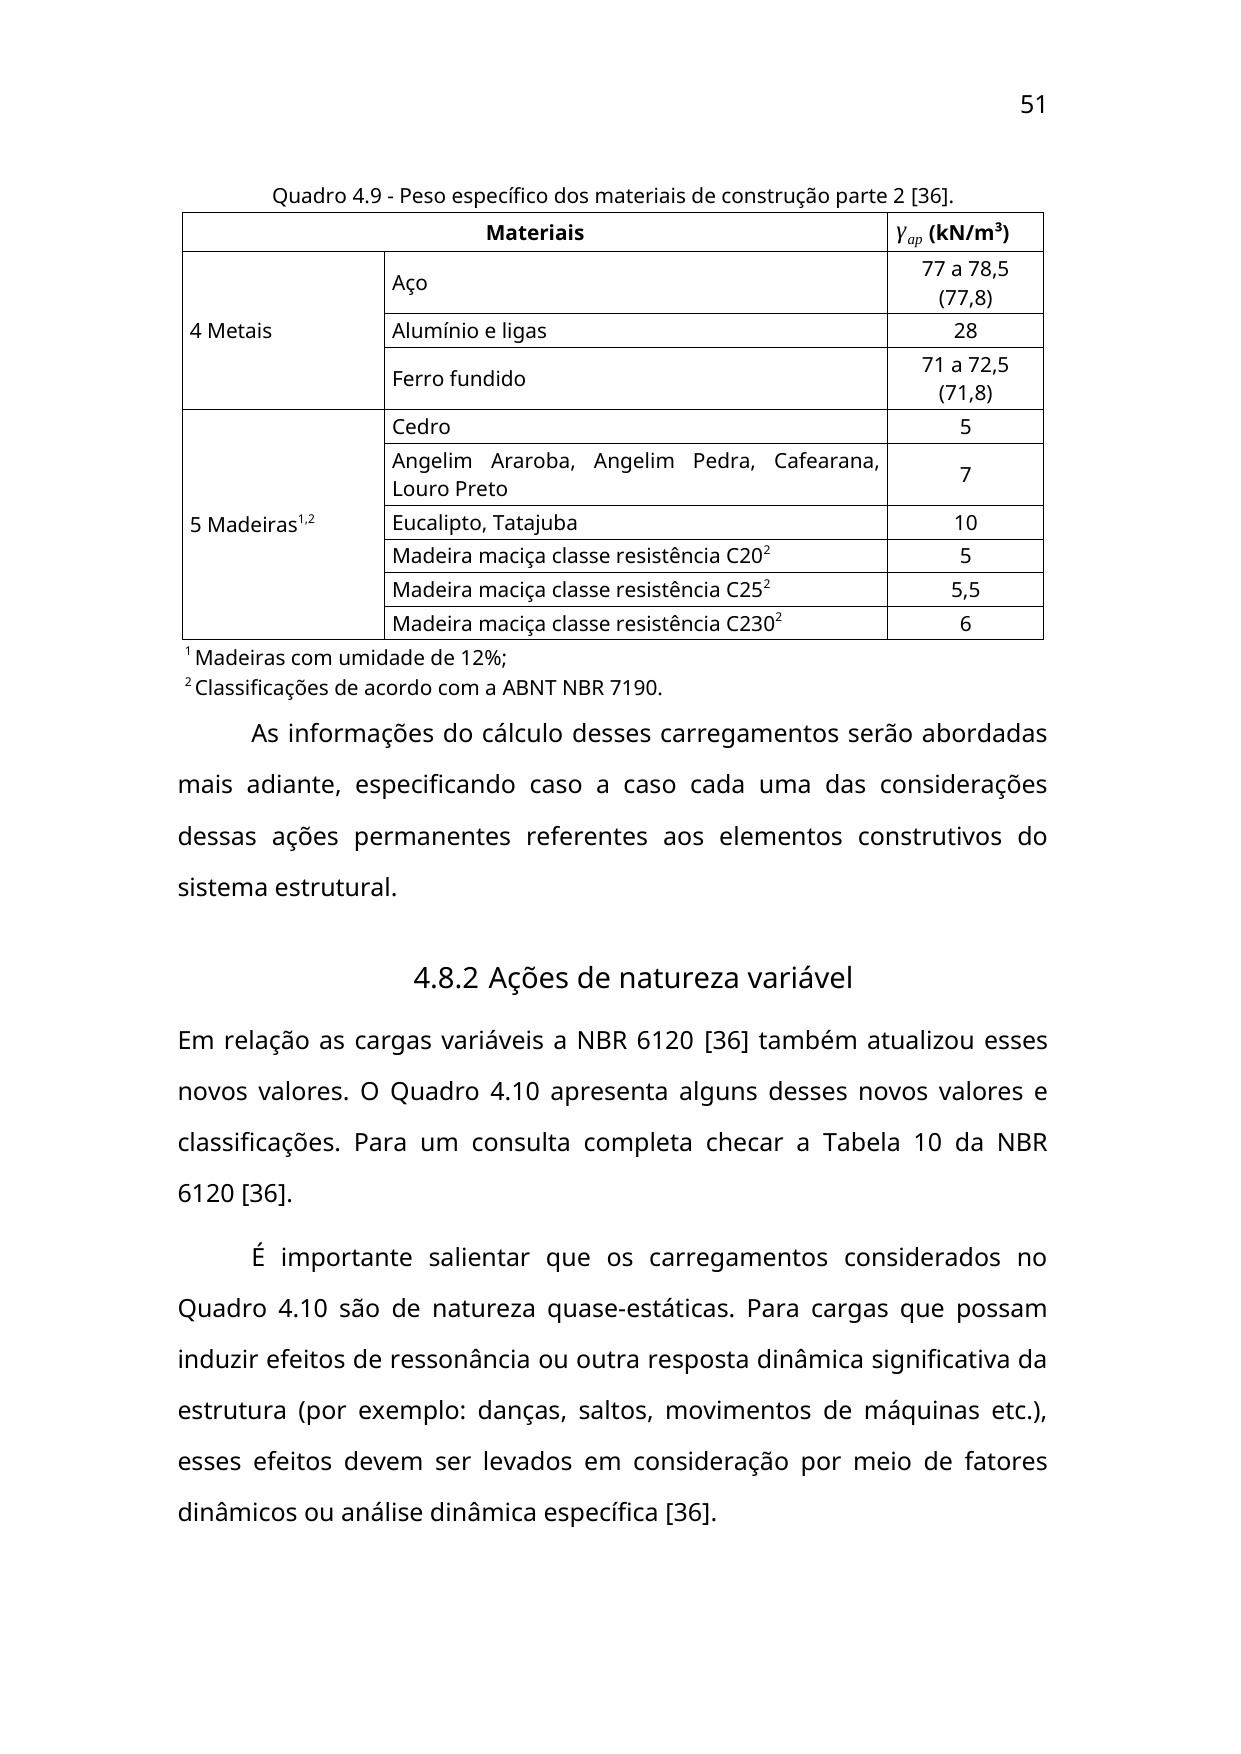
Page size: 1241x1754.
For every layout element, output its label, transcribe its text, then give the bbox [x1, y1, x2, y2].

table_cell 1 Madeiras com umidade de 12%; 2 Classificações de acordo com a ABNT NBR 7190. [177, 641, 1048, 704]
text Em relação as cargas variáveis a NBR 6120 [36] também atualizou esses novos valores. O Quadro 4.10 apresenta alguns desses novos valores e classificações. Para um consulta completa checar a Tabela 10 da NBR 6120 [36]. [177, 1022, 1048, 1210]
text As informações do cálculo desses carregamentos serão abordadas mais adiante, especificando caso a caso cada uma das considerações dessas ações permanentes referentes aos elementos construtivos do sistema estrutural. [177, 716, 1048, 903]
table_cell [177, 212, 1048, 641]
text É importante salientar que os carregamentos considerados no Quadro 4.10 são de natureza quase-estáticas. Para cargas que possam induzir efeitos de ressonância ou outra resposta dinâmica significativa da estrutura (por exemplo: danças, saltos, movimentos de máquinas etc.), esses efeitos devem ser levados em consideração por meio de fatores dinâmicos ou análise dinâmica específica [36]. [177, 1239, 1048, 1528]
table_header Quadro 4.9 - Peso específico dos materiais de construção parte 2 [36]. [177, 179, 1048, 212]
subtitle Ações de natureza variável [413, 958, 1048, 997]
